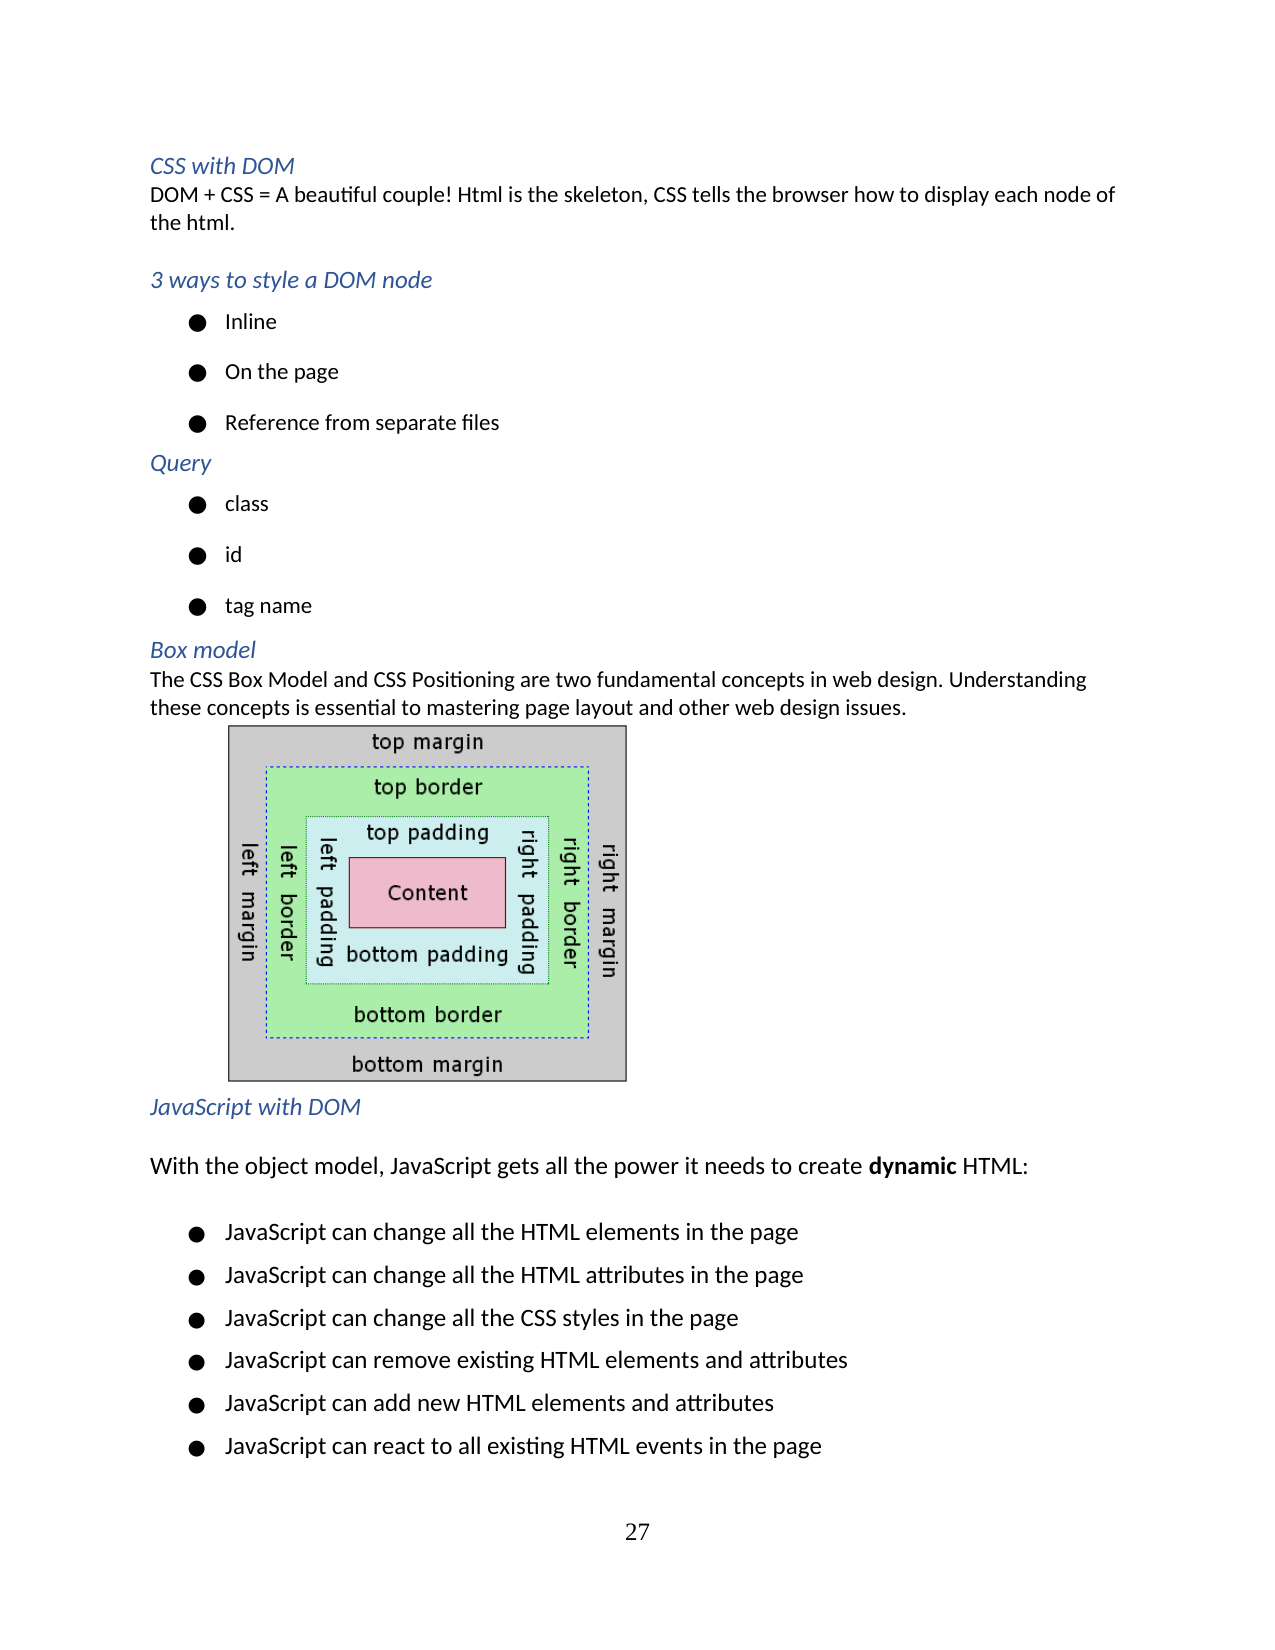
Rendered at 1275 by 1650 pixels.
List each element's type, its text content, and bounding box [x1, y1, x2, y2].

subtitle CSS with DOM [150, 150, 1125, 181]
list On the page [187, 346, 1125, 393]
list JavaScript can remove existing HTML elements and attributes [187, 1338, 1125, 1381]
picture [225, 720, 631, 1087]
text The CSS Box Model and CSS Positioning are two fundamental concepts in web design. Understanding these concepts is essential to mastering page layout and other web design issues. [150, 665, 1125, 721]
list class [187, 478, 1125, 525]
subtitle 3 ways to style a DOM node [150, 264, 1125, 295]
subtitle Box model [150, 634, 1125, 665]
subtitle Query [150, 447, 1125, 478]
text With the object model, JavaScript gets all the power it needs to create dynamic HTML: [150, 1150, 1125, 1181]
list Reference from separate files [187, 397, 1125, 443]
list tag name [187, 579, 1125, 626]
list id [187, 528, 1125, 576]
list Inline [187, 295, 1125, 342]
list JavaScript can react to all existing HTML events in the page [187, 1423, 1125, 1466]
list JavaScript can change all the HTML elements in the page [187, 1210, 1125, 1253]
list JavaScript can add new HTML elements and attributes [187, 1381, 1125, 1423]
list JavaScript can change all the CSS styles in the page [187, 1295, 1125, 1338]
subtitle JavaScript with DOM [150, 1091, 1125, 1121]
text DOM + CSS = A beautiful couple! Html is the skeleton, CSS tells the browser how to display each node of the html. [150, 181, 1125, 237]
list JavaScript can change all the HTML attributes in the page [187, 1253, 1125, 1295]
